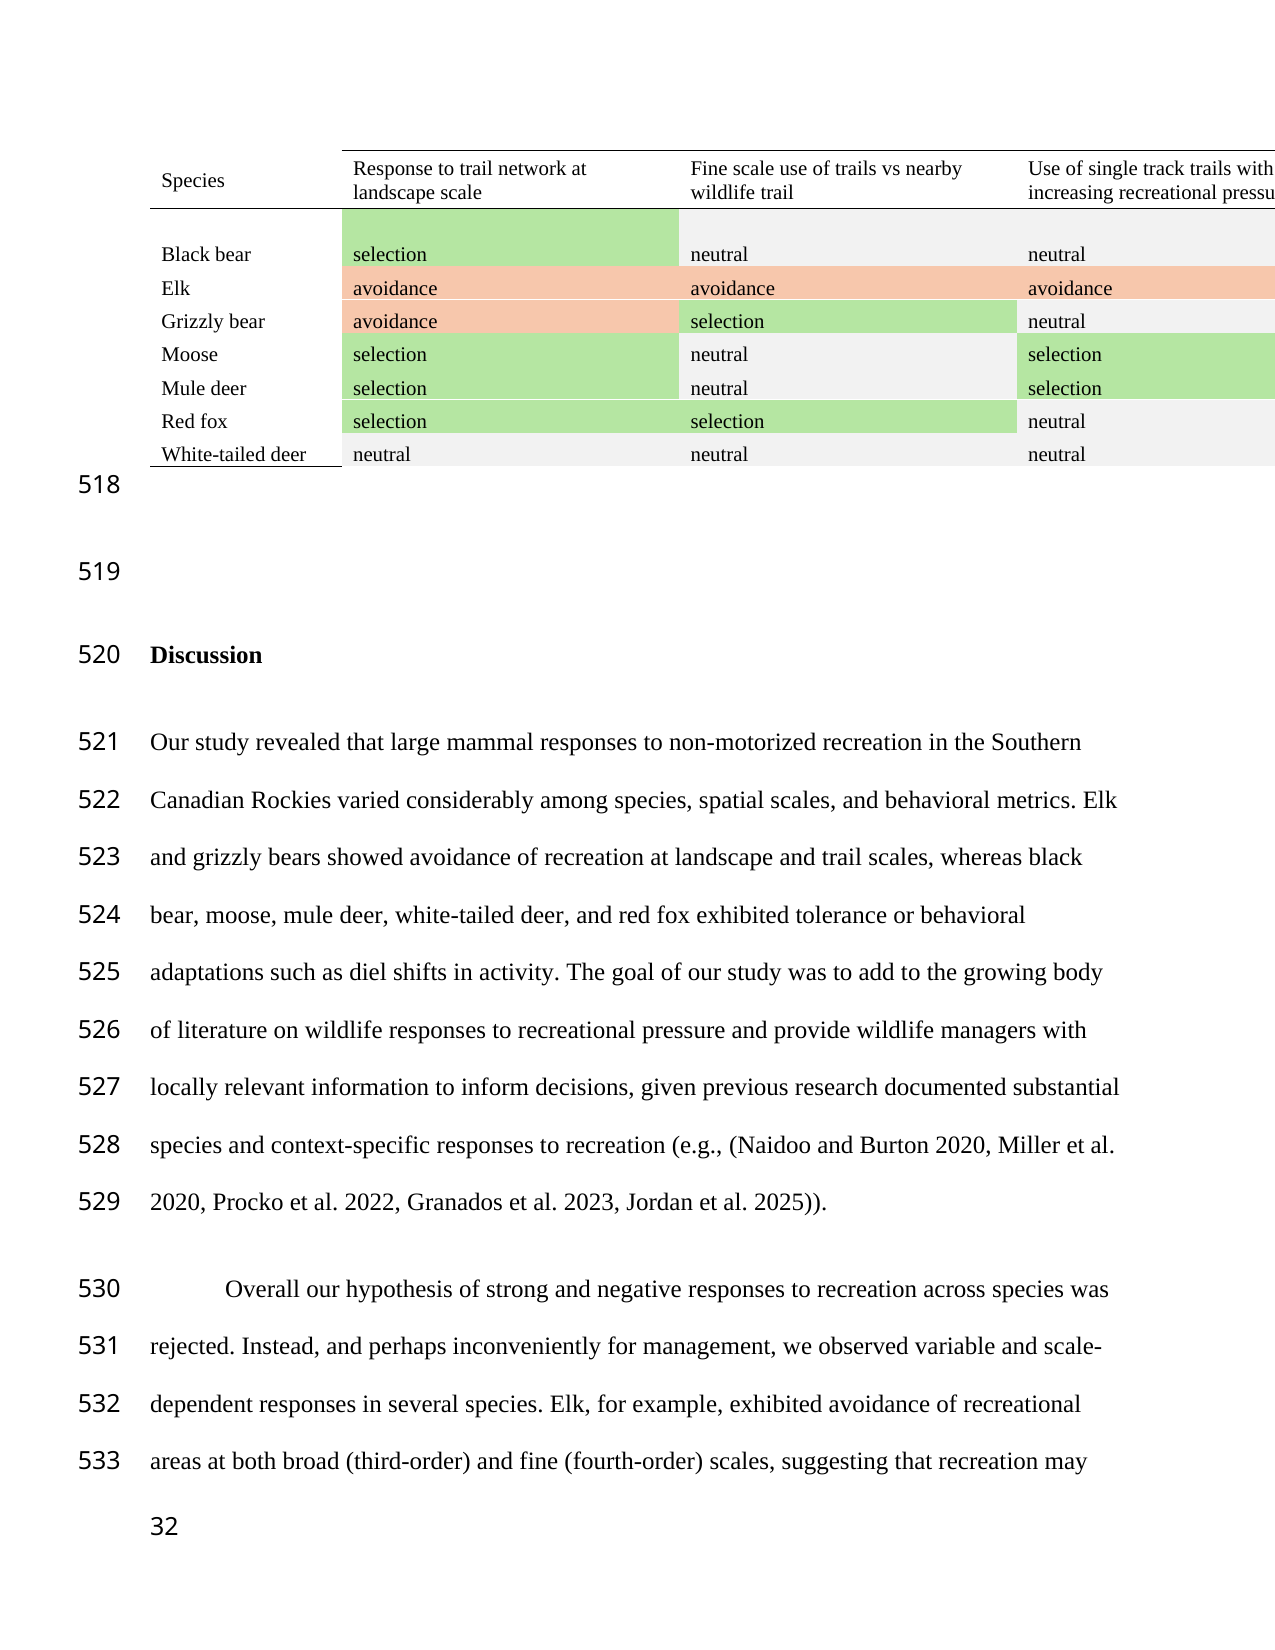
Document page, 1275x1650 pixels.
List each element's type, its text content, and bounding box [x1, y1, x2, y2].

table_cell Fine scale use of trails vs nearby wildlife trail [679, 151, 1017, 208]
table_cell White-tailed deer [150, 433, 342, 466]
table_cell avoidance [342, 266, 679, 299]
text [150, 1274, 1125, 1475]
text Discussion [150, 641, 1125, 669]
table_cell selection [342, 400, 679, 433]
table_cell avoidance [1017, 266, 1275, 299]
table_cell neutral [679, 433, 1017, 466]
table_cell neutral [679, 209, 1017, 266]
table_cell neutral [1017, 209, 1275, 266]
table_cell Response to trail network at landscape scale [342, 151, 679, 208]
table_cell neutral [1017, 300, 1275, 333]
table_cell selection [1017, 333, 1275, 366]
table_cell Black bear [150, 209, 342, 266]
table_cell Moose [150, 333, 342, 366]
table_cell selection [679, 400, 1017, 433]
table_cell avoidance [679, 266, 1017, 299]
table_cell avoidance [342, 300, 679, 333]
table_cell selection [342, 209, 679, 266]
table_cell neutral [1017, 400, 1275, 433]
table_cell neutral [679, 366, 1017, 399]
text Our study revealed that large mammal responses to non-motorized recreation in the Southern Canadian Rockies varied considerably among species, spatial scales, and behavioral metrics. Elk and grizzly bears showed avoidance of recreation at landscape and trail scales, whereas black bear, moose, mule deer, white-tailed deer, and red fox exhibited tolerance or behavioral adaptations such as diel shifts in activity. The goal of our study was to add to the growing body of literature on wildlife responses to recreational pressure and provide wildlife managers with locally relevant information to inform decisions, given previous research documented substantial species and context-specific responses to recreation (e.g., (Naidoo and Burton 2020, Miller et al. 2020, Procko et al. 2022, Granados et al. 2023, Jordan et al. 2025)). [150, 727, 1125, 1216]
table_cell neutral [679, 333, 1017, 366]
table_cell selection [1017, 366, 1275, 399]
table_cell Use of single track trails with increasing recreational pressure [1017, 151, 1275, 208]
table_cell Grizzly bear [150, 300, 342, 333]
table_cell selection [342, 366, 679, 399]
table_cell neutral [1017, 433, 1275, 466]
table_cell neutral [342, 433, 679, 466]
table_cell selection [679, 300, 1017, 333]
table_cell Mule deer [150, 366, 342, 399]
table_cell Species [150, 150, 342, 208]
table_cell Red fox [150, 400, 342, 433]
table_cell Elk [150, 266, 342, 299]
table_cell selection [342, 333, 679, 366]
